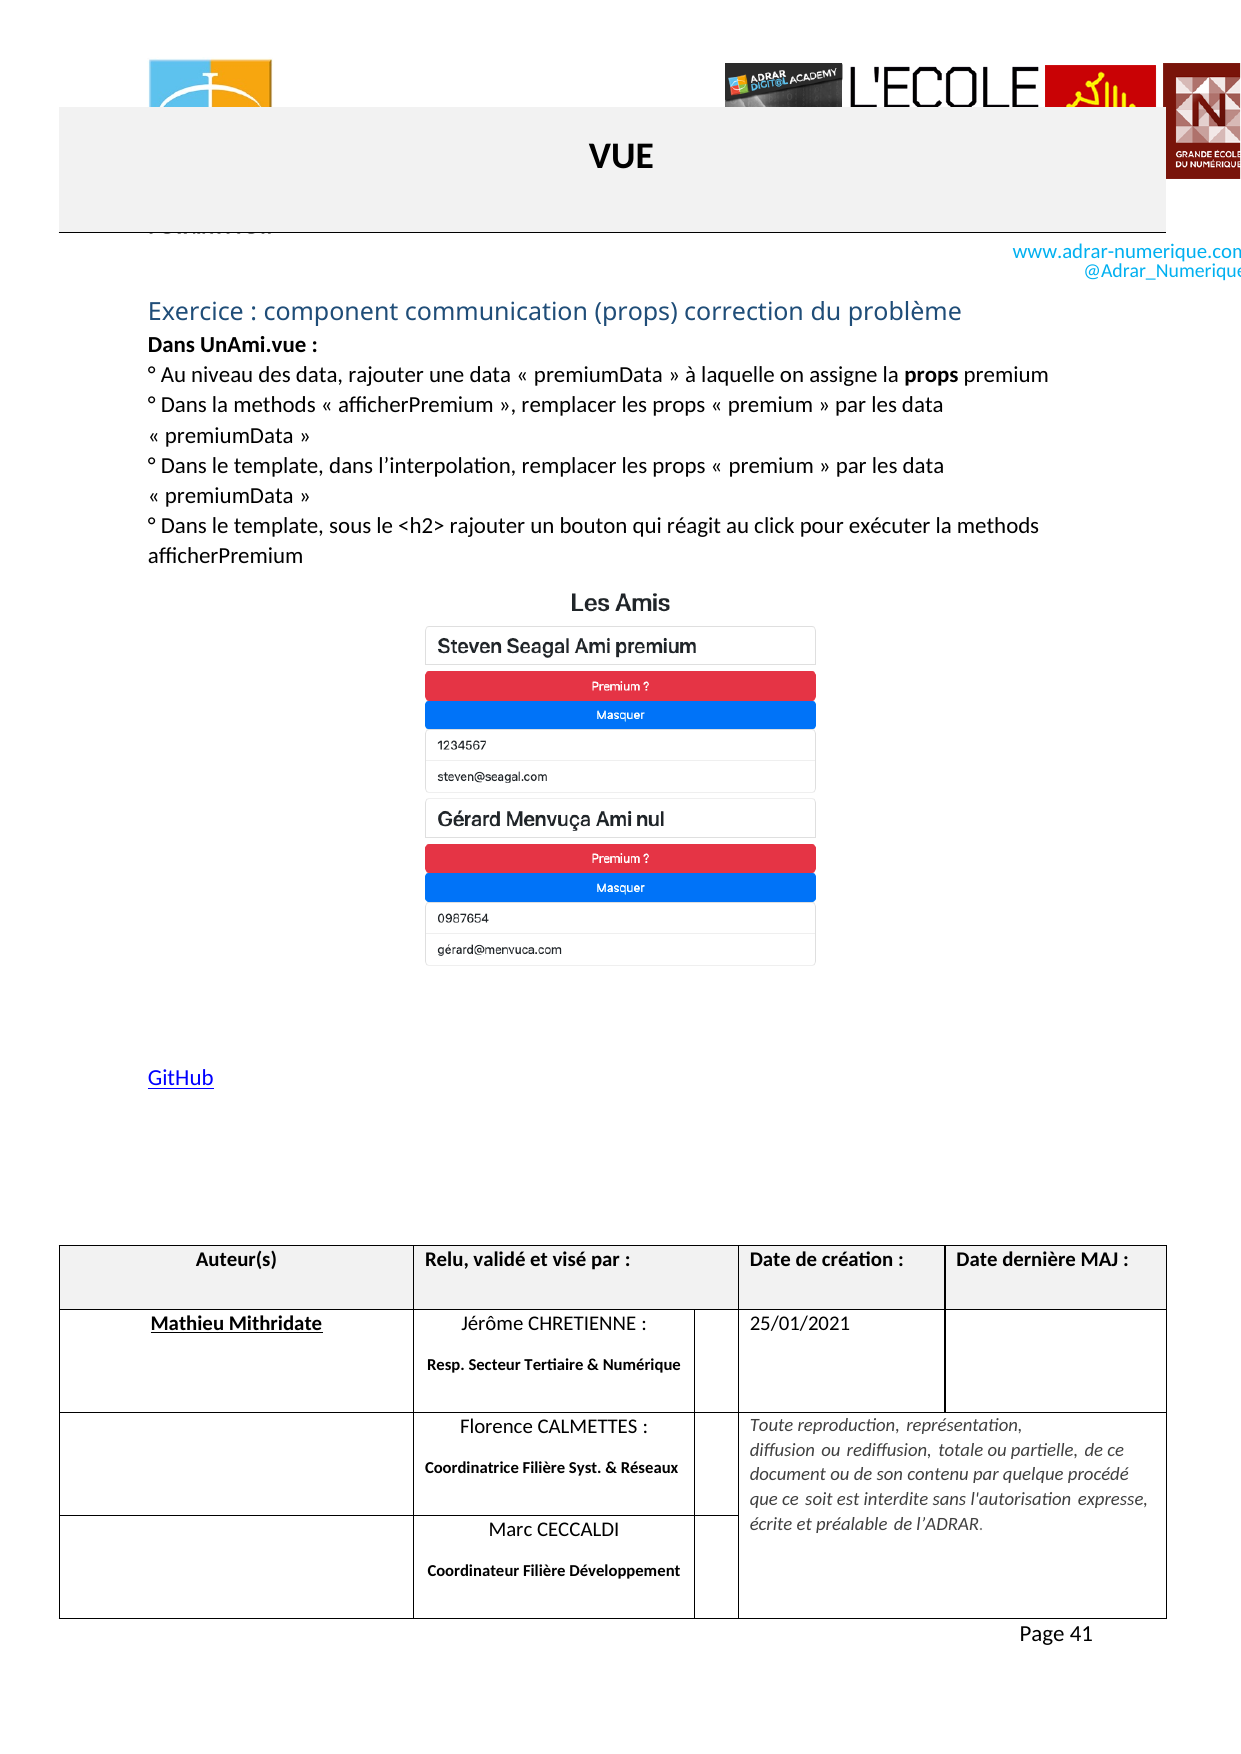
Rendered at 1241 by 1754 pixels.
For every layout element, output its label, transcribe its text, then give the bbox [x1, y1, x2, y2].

text GitHub [148, 1063, 1093, 1091]
picture [351, 588, 889, 998]
subtitle Exercice : component communication (props) correction du problème [148, 293, 1093, 327]
picture [716, 56, 1241, 186]
text Dans UnAmi.vue : ° Au niveau des data, rajouter une data « premiumData » à laquelle on assigne la props premium ° Dans la methods « afficherPremium », remplacer les props « premium » par les data « premiumData » ° Dans le template, dans l’interpolation, remplacer les props « premium » par les data « premiumData » ° Dans le template, sous le <h2> rajouter un bouton qui réagit au click pour exécuter la methods afficherPremium [148, 330, 1093, 570]
picture [147, 57, 273, 107]
picture [714, 233, 975, 241]
